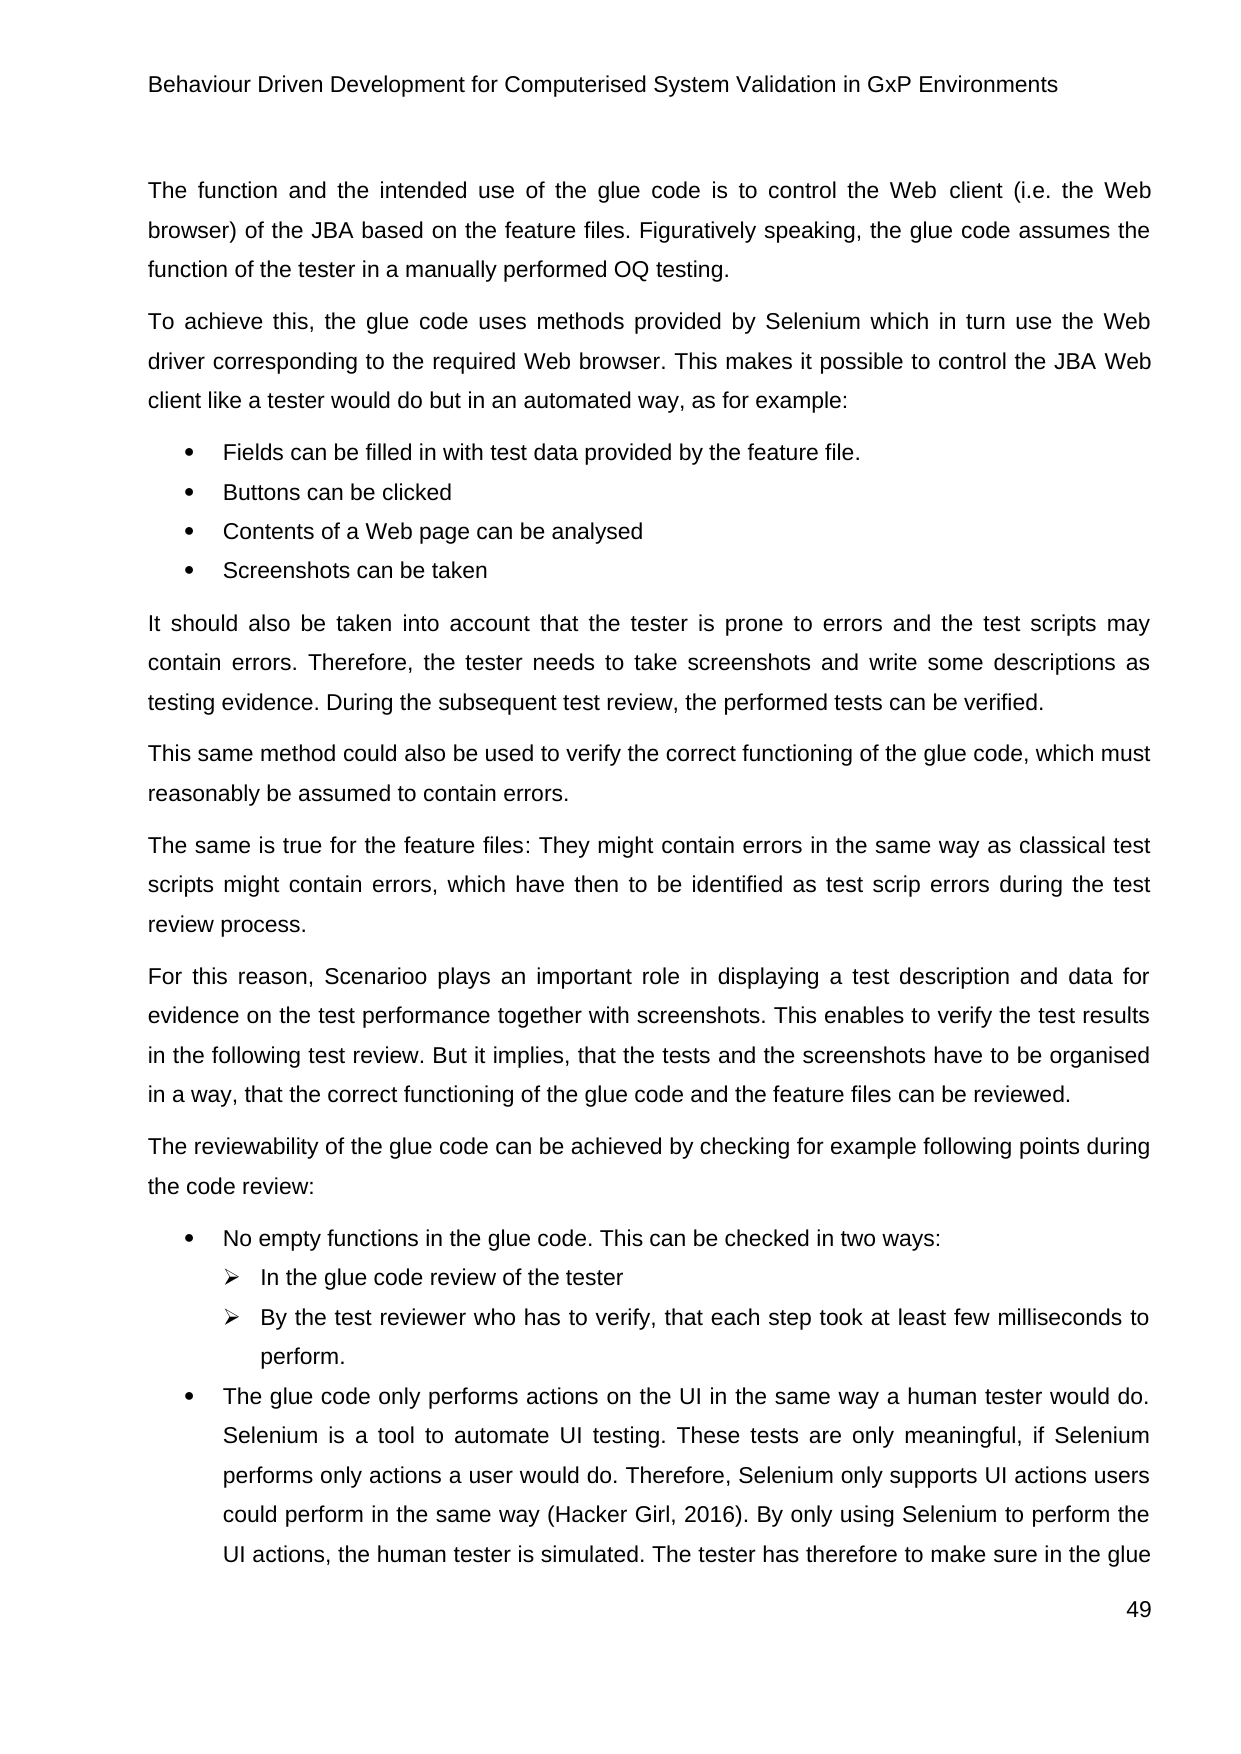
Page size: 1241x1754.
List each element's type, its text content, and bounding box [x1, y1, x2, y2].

text The reviewability of the glue code can be achieved by checking for example following points during the code review: [148, 1133, 1152, 1199]
list Screenshots can be taken [185, 557, 1152, 584]
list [185, 1383, 1152, 1567]
list Buttons can be clicked [185, 478, 1152, 505]
list By the test reviewer who has to verify, that each step took at least few milliseconds to perform. [223, 1304, 1152, 1369]
text It should also be taken into account that the tester is prone to errors and the test scripts may contain errors. Therefore, the tester needs to take screenshots and write some descriptions as testing evidence. During the subsequent test review, the performed tests can be verified. [148, 609, 1152, 715]
list Contents of a Web page can be analysed [185, 518, 1152, 544]
text The function and the intended use of the glue code is to control the Web client (i.e. the Web browser) of the JBA based on the feature files. Figuratively speaking, the glue code assumes the function of the tester in a manually performed OQ testing. [148, 177, 1152, 282]
list Fields can be filled in with test data provided by the feature file. [185, 439, 1152, 465]
list No empty functions in the glue code. This can be checked in two ways: [185, 1225, 1152, 1251]
text This same method could also be used to verify the correct functioning of the glue code, which must reasonably be assumed to contain errors. [148, 740, 1152, 806]
list In the glue code review of the tester [223, 1264, 1152, 1291]
text The same is true for the feature files: They might contain errors in the same way as classical test scripts might contain errors, which have then to be identified as test scrip errors during the test review process. [148, 832, 1152, 937]
text For this reason, Scenarioo plays an important role in displaying a test description and data for evidence on the test performance together with screenshots. This enables to verify the test results in the following test review. But it implies, that the tests and the screenshots have to be organised in a way, that the correct functioning of the glue code and the feature files can be reviewed. [148, 963, 1152, 1108]
text To achieve this, the glue code uses methods provided by Selenium which in turn use the Web driver corresponding to the required Web browser. This makes it possible to control the JBA Web client like a tester would do but in an automated way, as for example: [148, 308, 1152, 413]
